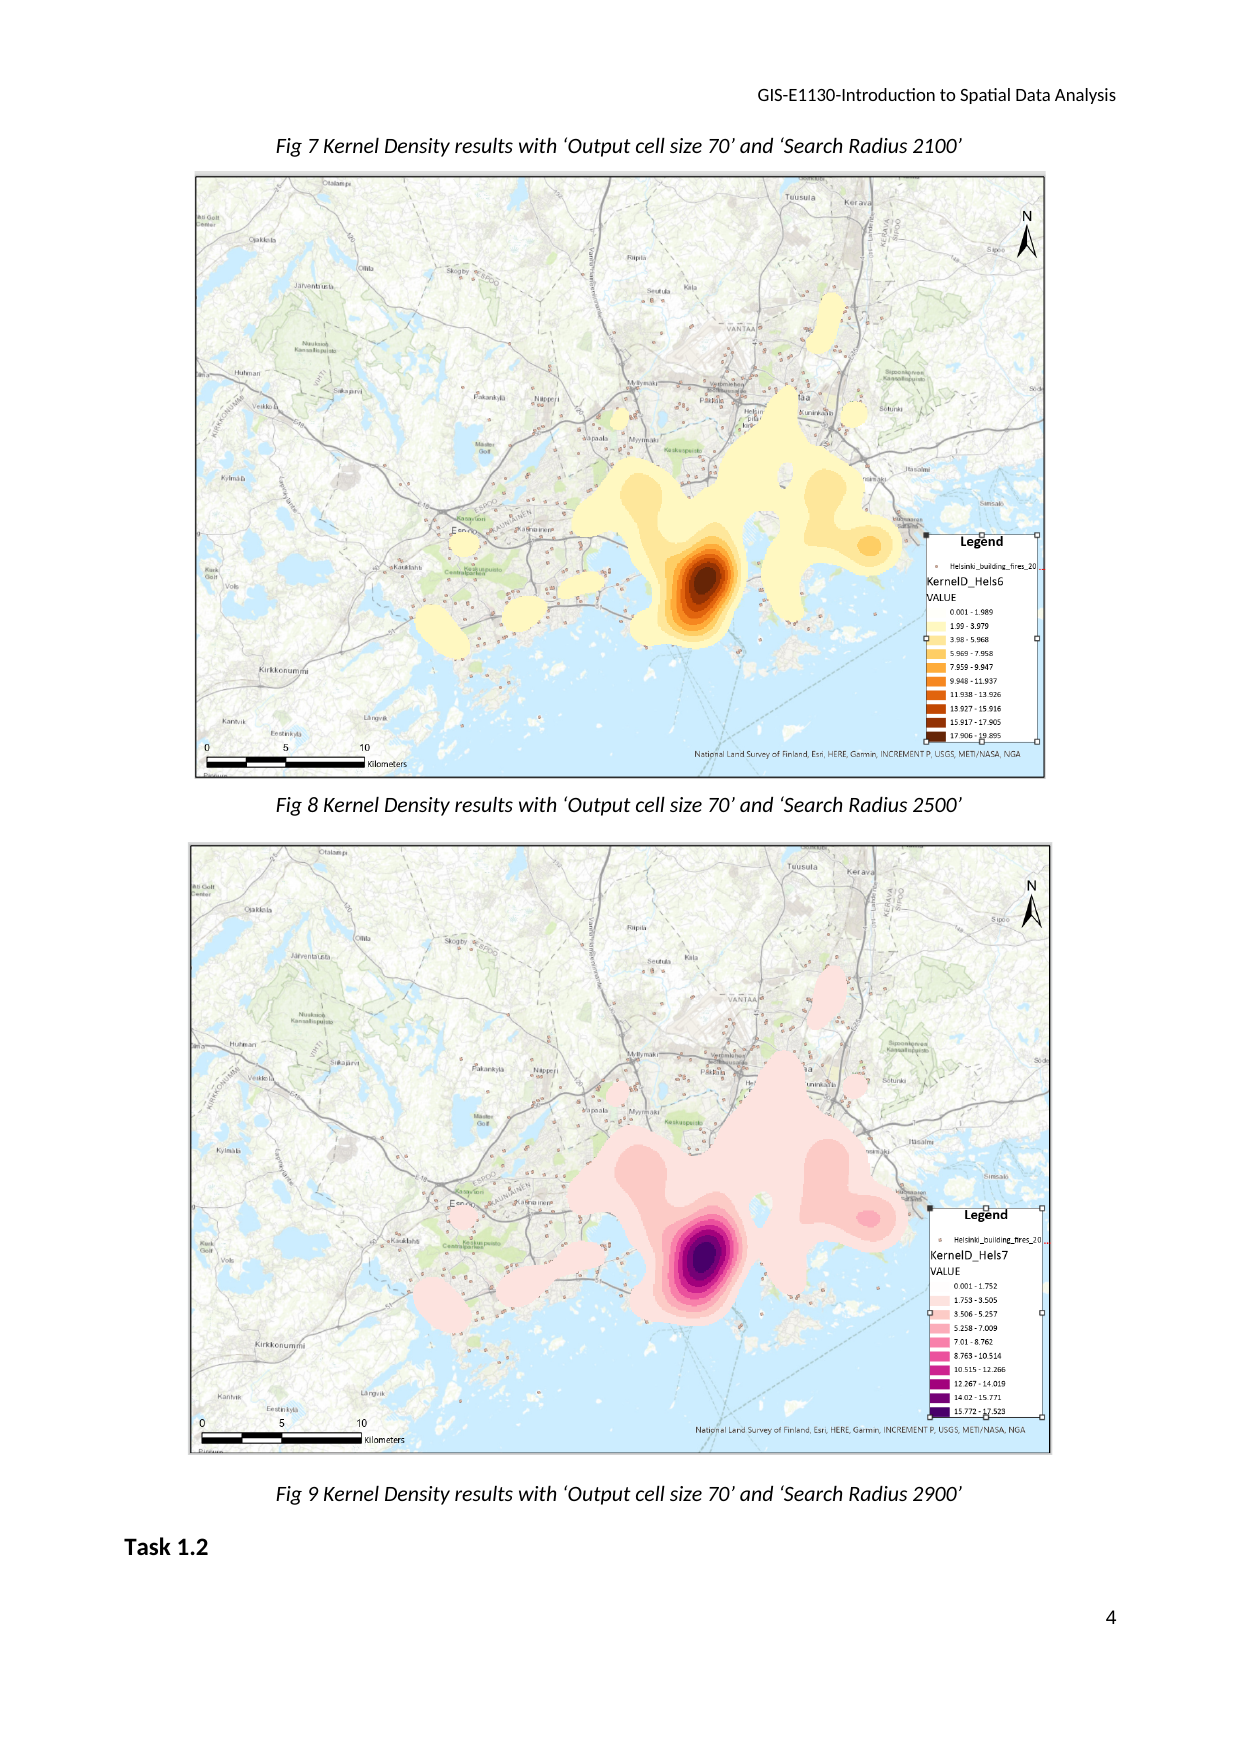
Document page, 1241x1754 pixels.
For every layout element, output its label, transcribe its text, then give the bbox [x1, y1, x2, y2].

picture [194, 171, 1046, 779]
picture [187, 842, 1053, 1455]
text Task 1.2 [124, 1531, 1116, 1562]
text Fig 9 Kernel Density results with ‘Output cell size 70’ and ‘Search Radius 2900’ [124, 1480, 1116, 1506]
text Fig 8 Kernel Density results with ‘Output cell size 70’ and ‘Search Radius 2500’ [124, 791, 1116, 818]
text Fig 7 Kernel Density results with ‘Output cell size 70’ and ‘Search Radius 2100’ [124, 132, 1116, 159]
